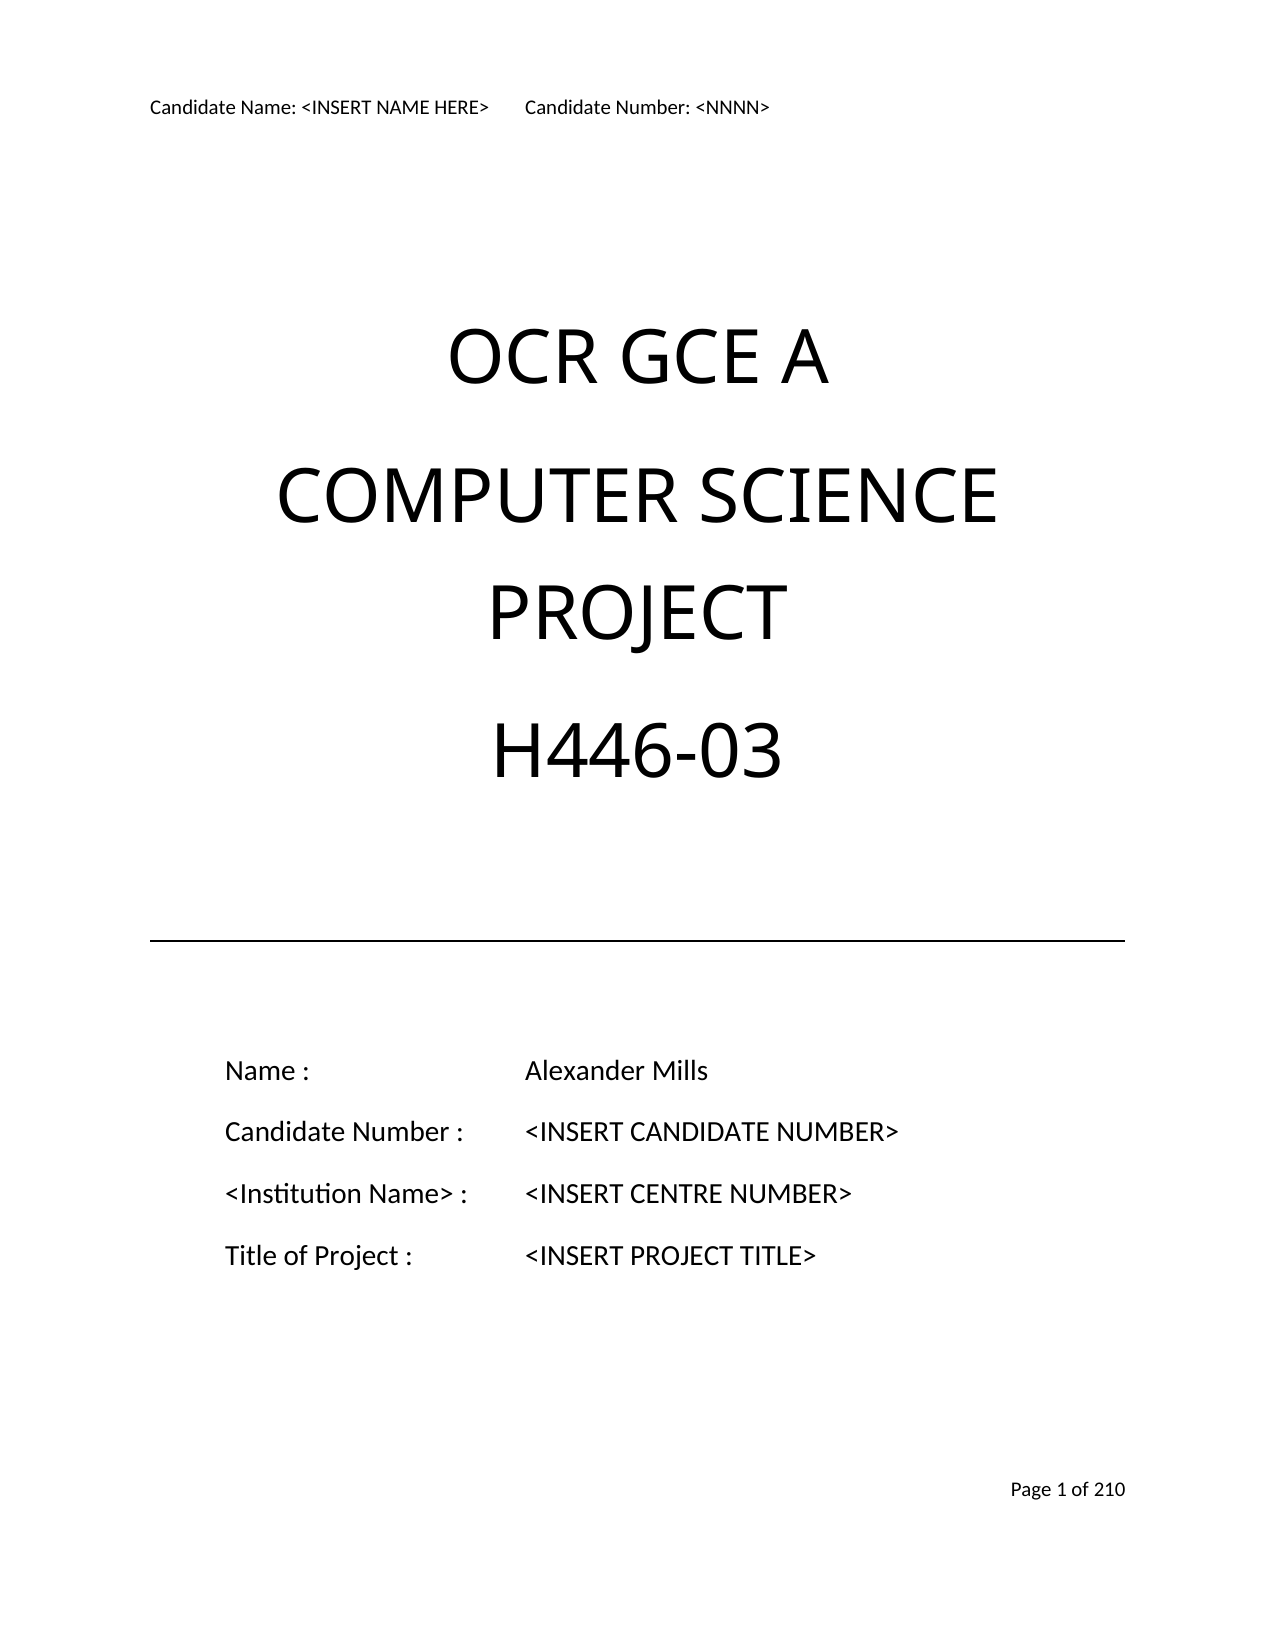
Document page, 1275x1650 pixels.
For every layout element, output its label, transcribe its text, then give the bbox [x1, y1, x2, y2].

text Name : Alexander Mills [150, 1052, 1125, 1087]
text H446-03 [150, 698, 1125, 800]
text Candidate Number : <INSERT CANDIDATE NUMBER> [150, 1113, 1125, 1149]
text COMPUTER SCIENCE PROJECT [150, 442, 1125, 662]
text <Institution Name> : <INSERT CENTRE NUMBER> [150, 1175, 1125, 1211]
text OCR GCE A [150, 303, 1125, 406]
text Title of Project : <INSERT PROJECT TITLE> [150, 1237, 1125, 1272]
